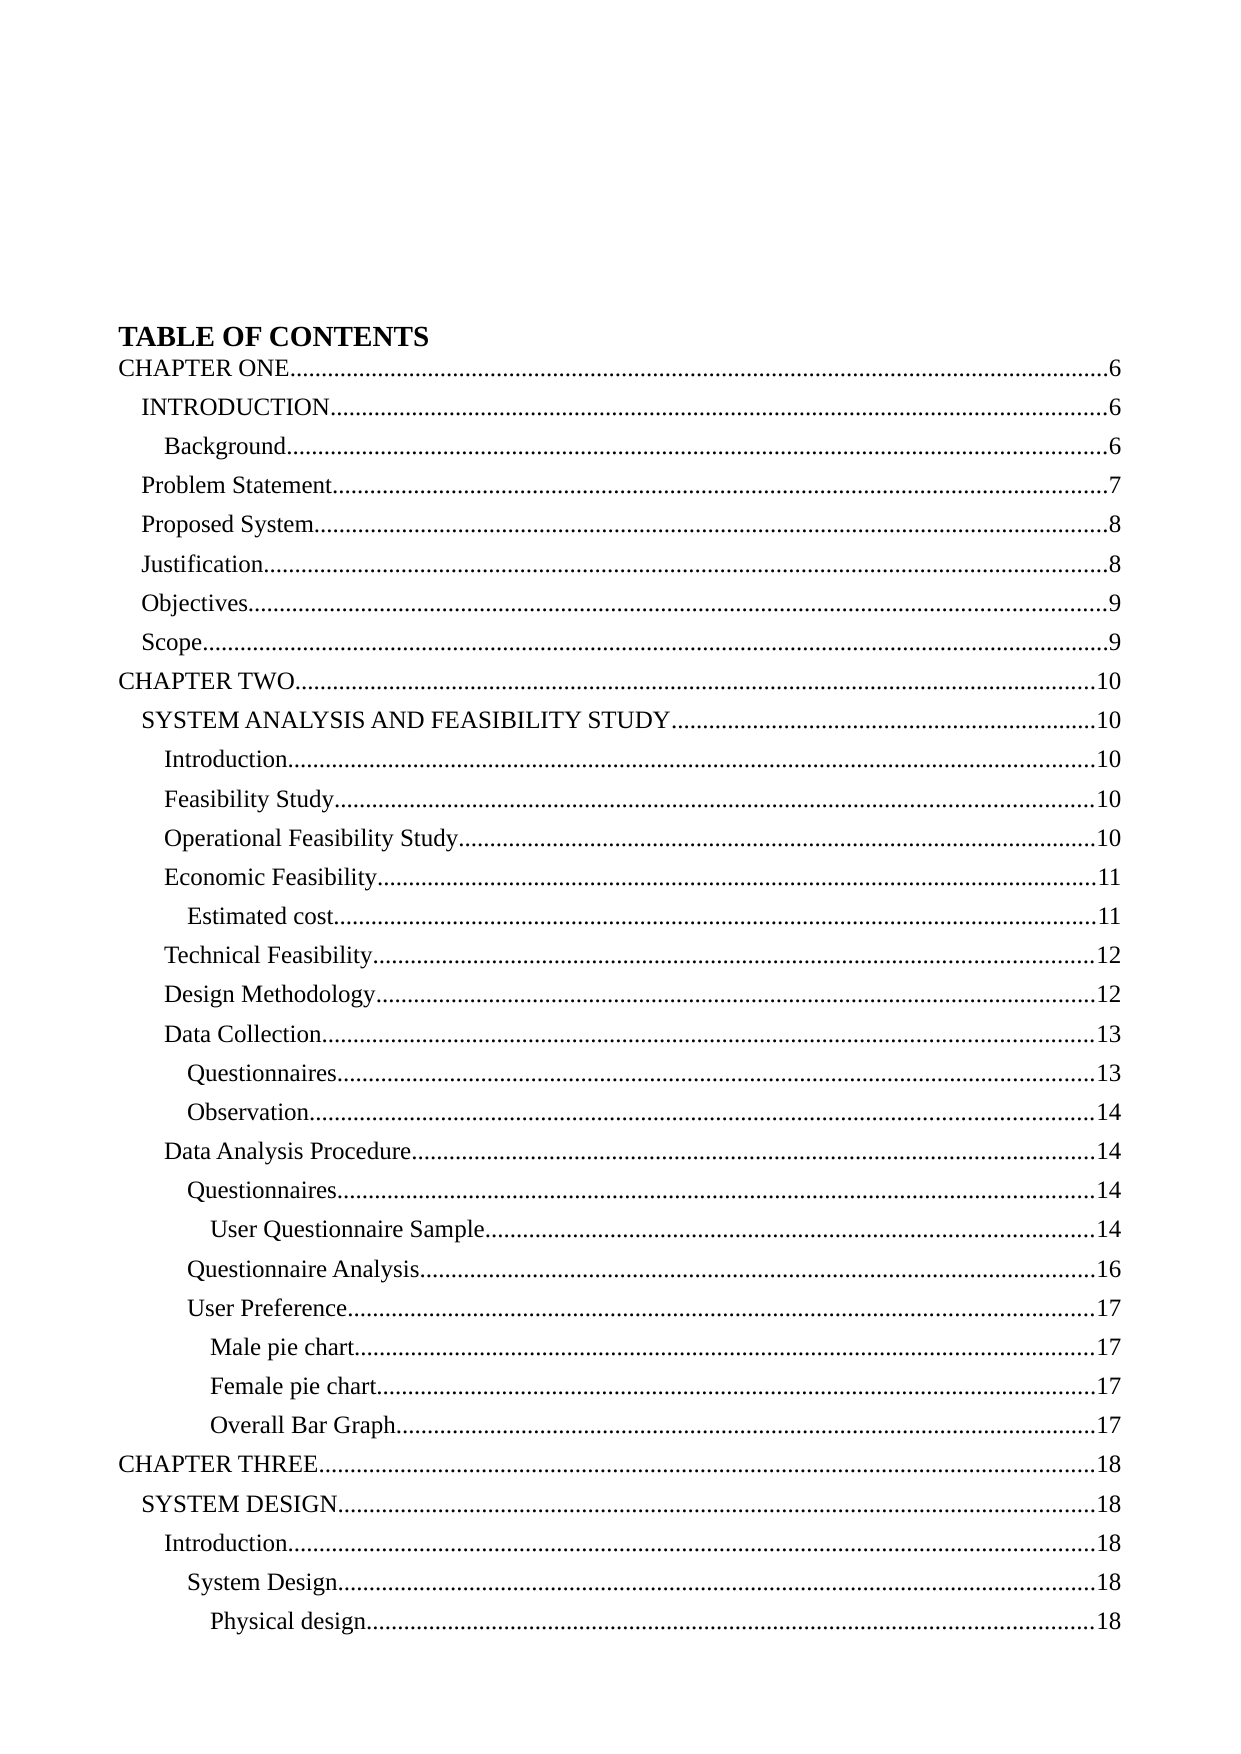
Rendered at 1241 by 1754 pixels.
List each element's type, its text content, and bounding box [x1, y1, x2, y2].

text TABLE OF CONTENTS [118, 319, 1122, 353]
